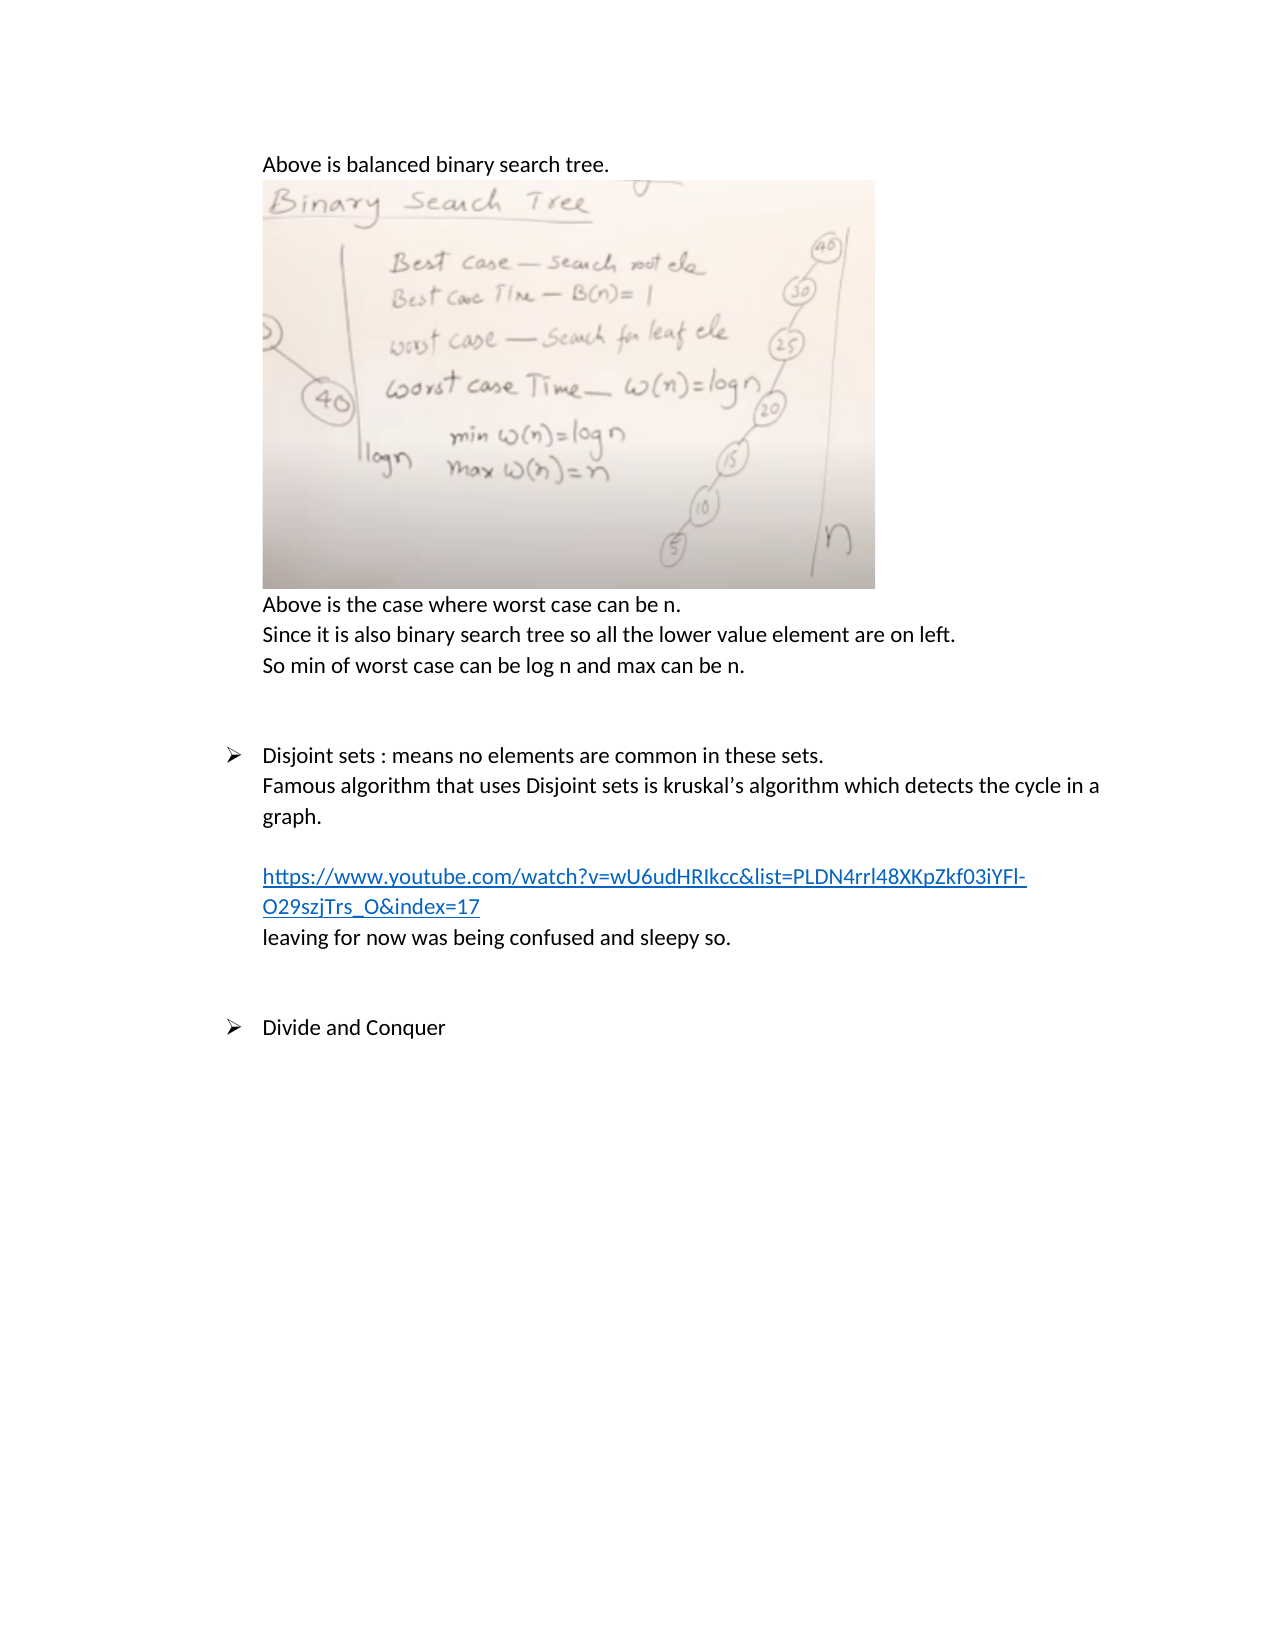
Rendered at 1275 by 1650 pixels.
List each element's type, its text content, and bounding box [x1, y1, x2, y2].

list Disjoint sets : means no elements are common in these sets. [225, 741, 1125, 769]
list Divide and Conquer [225, 1013, 1125, 1041]
list Above is the case where worst case can be n. [262, 590, 1125, 618]
list So min of worst case can be log n and max can be n. [262, 651, 1125, 679]
picture [262, 180, 876, 589]
list Famous algorithm that uses Disjoint sets is kruskal’s algorithm which detects the cycle in a graph. [262, 772, 1125, 830]
list leaving for now was being confused and sleepy so. [262, 923, 1125, 951]
list Above is balanced binary search tree. [262, 150, 1125, 178]
list https://www.youtube.com/watch?v=wU6udHRIkcc&list=PLDN4rrl48XKpZkf03iYFl-O29szjTrs_O&index=17 [262, 862, 1125, 920]
list Since it is also binary search tree so all the lower value element are on left. [262, 621, 1125, 648]
